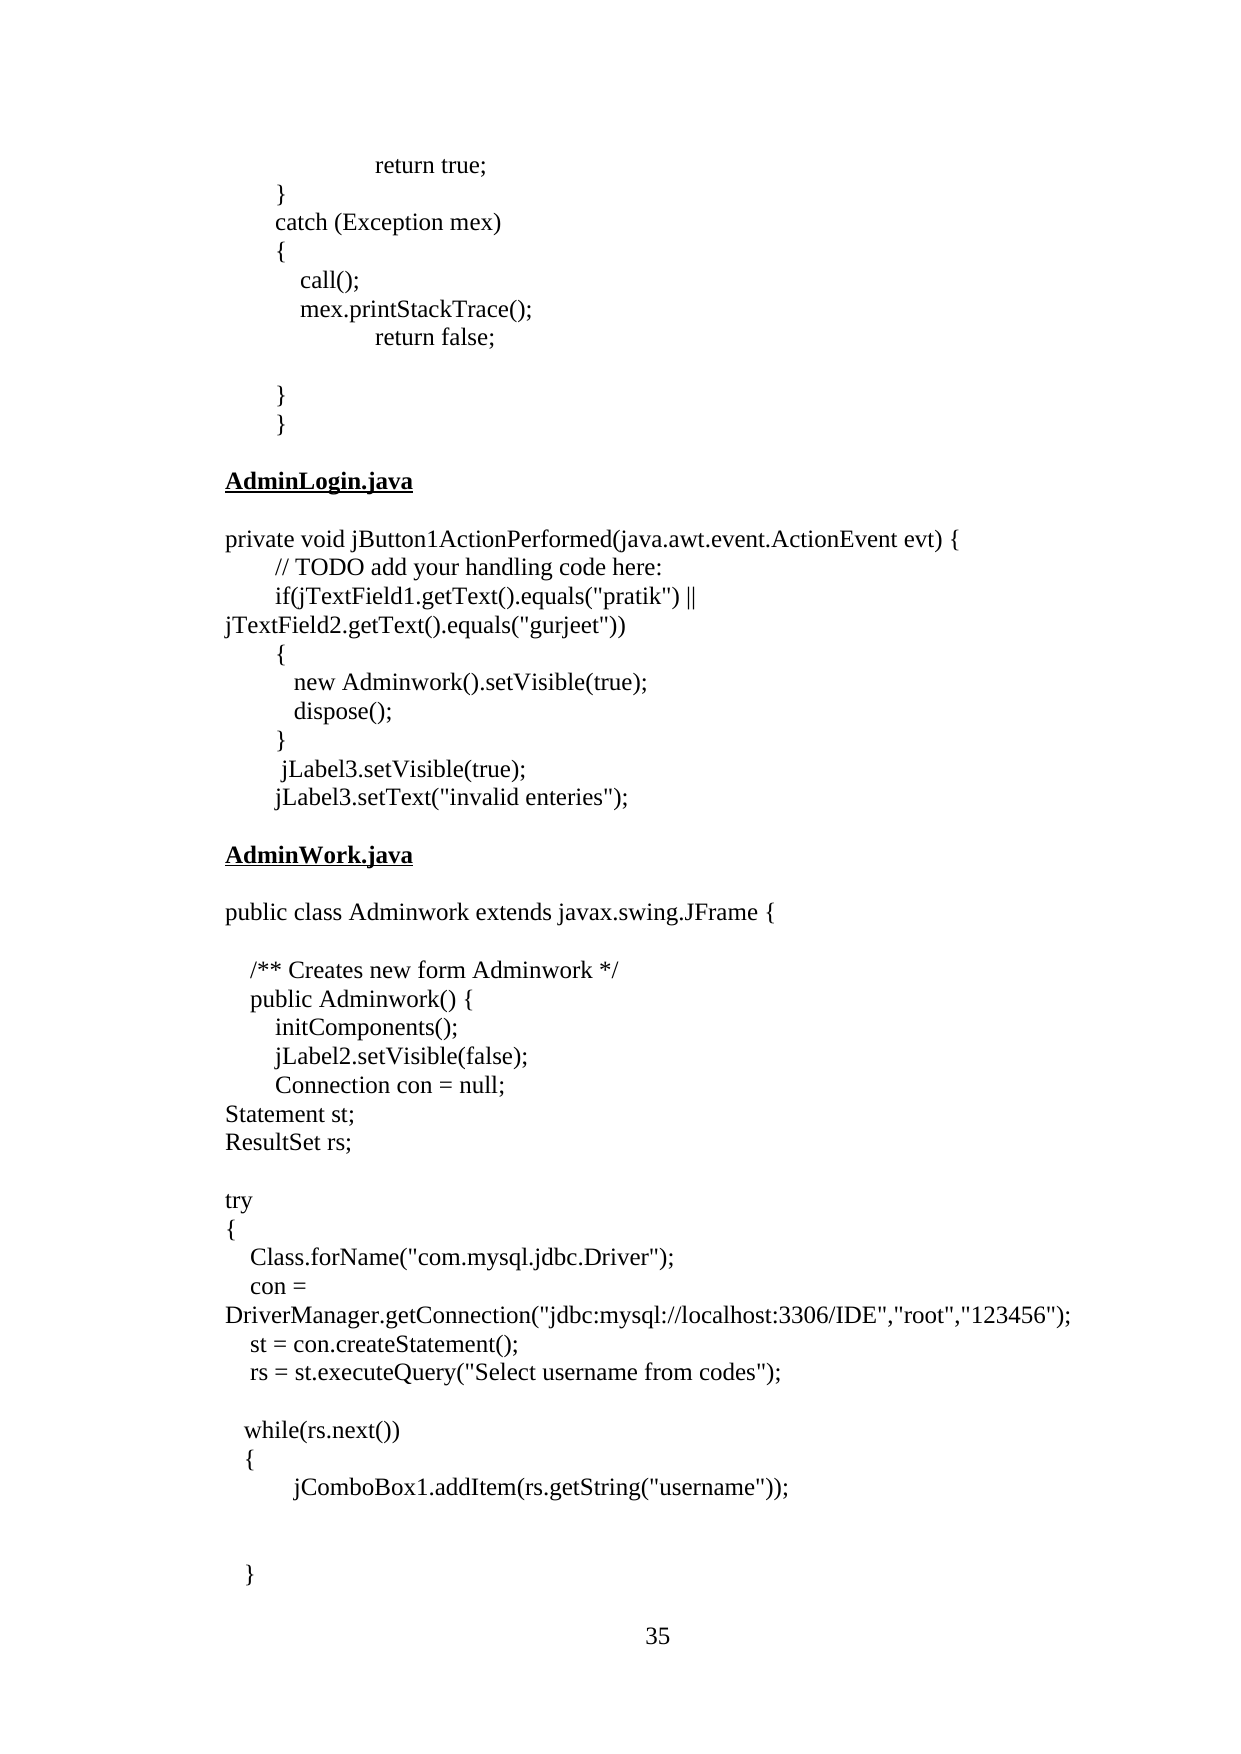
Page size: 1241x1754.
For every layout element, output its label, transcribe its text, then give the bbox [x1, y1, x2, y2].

text jComboBox1.addItem(rs.getString("username")); [225, 1472, 1090, 1501]
text Connection con = null; [225, 1070, 1090, 1099]
text try [225, 1185, 1090, 1214]
text jLabel2.setVisible(false); [225, 1041, 1090, 1070]
text } [225, 179, 1090, 207]
text { [225, 1444, 1090, 1472]
text public Adminwork() { [225, 984, 1090, 1012]
text } [225, 1559, 1090, 1587]
text } [225, 409, 1090, 437]
text mex.printStackTrace(); [225, 294, 1090, 322]
text rs = st.executeQuery("Select username from codes"); [225, 1357, 1090, 1386]
text initComponents(); [225, 1012, 1090, 1041]
text public class Adminwork extends javax.swing.JFrame { [225, 897, 1090, 926]
text AdminLogin.java [225, 466, 1090, 495]
text } [225, 725, 1090, 754]
text while(rs.next()) [225, 1415, 1090, 1444]
text new Adminwork().setVisible(true); [225, 667, 1090, 696]
text jLabel3.setVisible(true); [225, 754, 1090, 782]
text call(); [225, 265, 1090, 294]
text return true; [225, 150, 1090, 179]
text Class.forName("com.mysql.jdbc.Driver"); [225, 1242, 1090, 1271]
text /** Creates new form Adminwork */ [225, 955, 1090, 984]
text con = DriverManager.getConnection("jdbc:mysql://localhost:3306/IDE","root","123456"); [225, 1271, 1090, 1329]
text st = con.createStatement(); [225, 1329, 1090, 1357]
text // TODO add your handling code here: [225, 552, 1090, 581]
text { [225, 1214, 1090, 1242]
text jLabel3.setText("invalid enteries"); [225, 782, 1090, 811]
text ResultSet rs; [225, 1127, 1090, 1156]
text Statement st; [225, 1099, 1090, 1127]
text } [225, 380, 1090, 409]
text private void jButton1ActionPerformed(java.awt.event.ActionEvent evt) { [225, 524, 1090, 552]
text if(jTextField1.getText().equals("pratik") || jTextField2.getText().equals("gurjeet")) [225, 581, 1090, 639]
text { [225, 236, 1090, 265]
text AdminWork.java [225, 840, 1090, 869]
text catch (Exception mex) [225, 207, 1090, 236]
text dispose(); [225, 696, 1090, 725]
text { [225, 639, 1090, 667]
text return false; [225, 322, 1090, 351]
